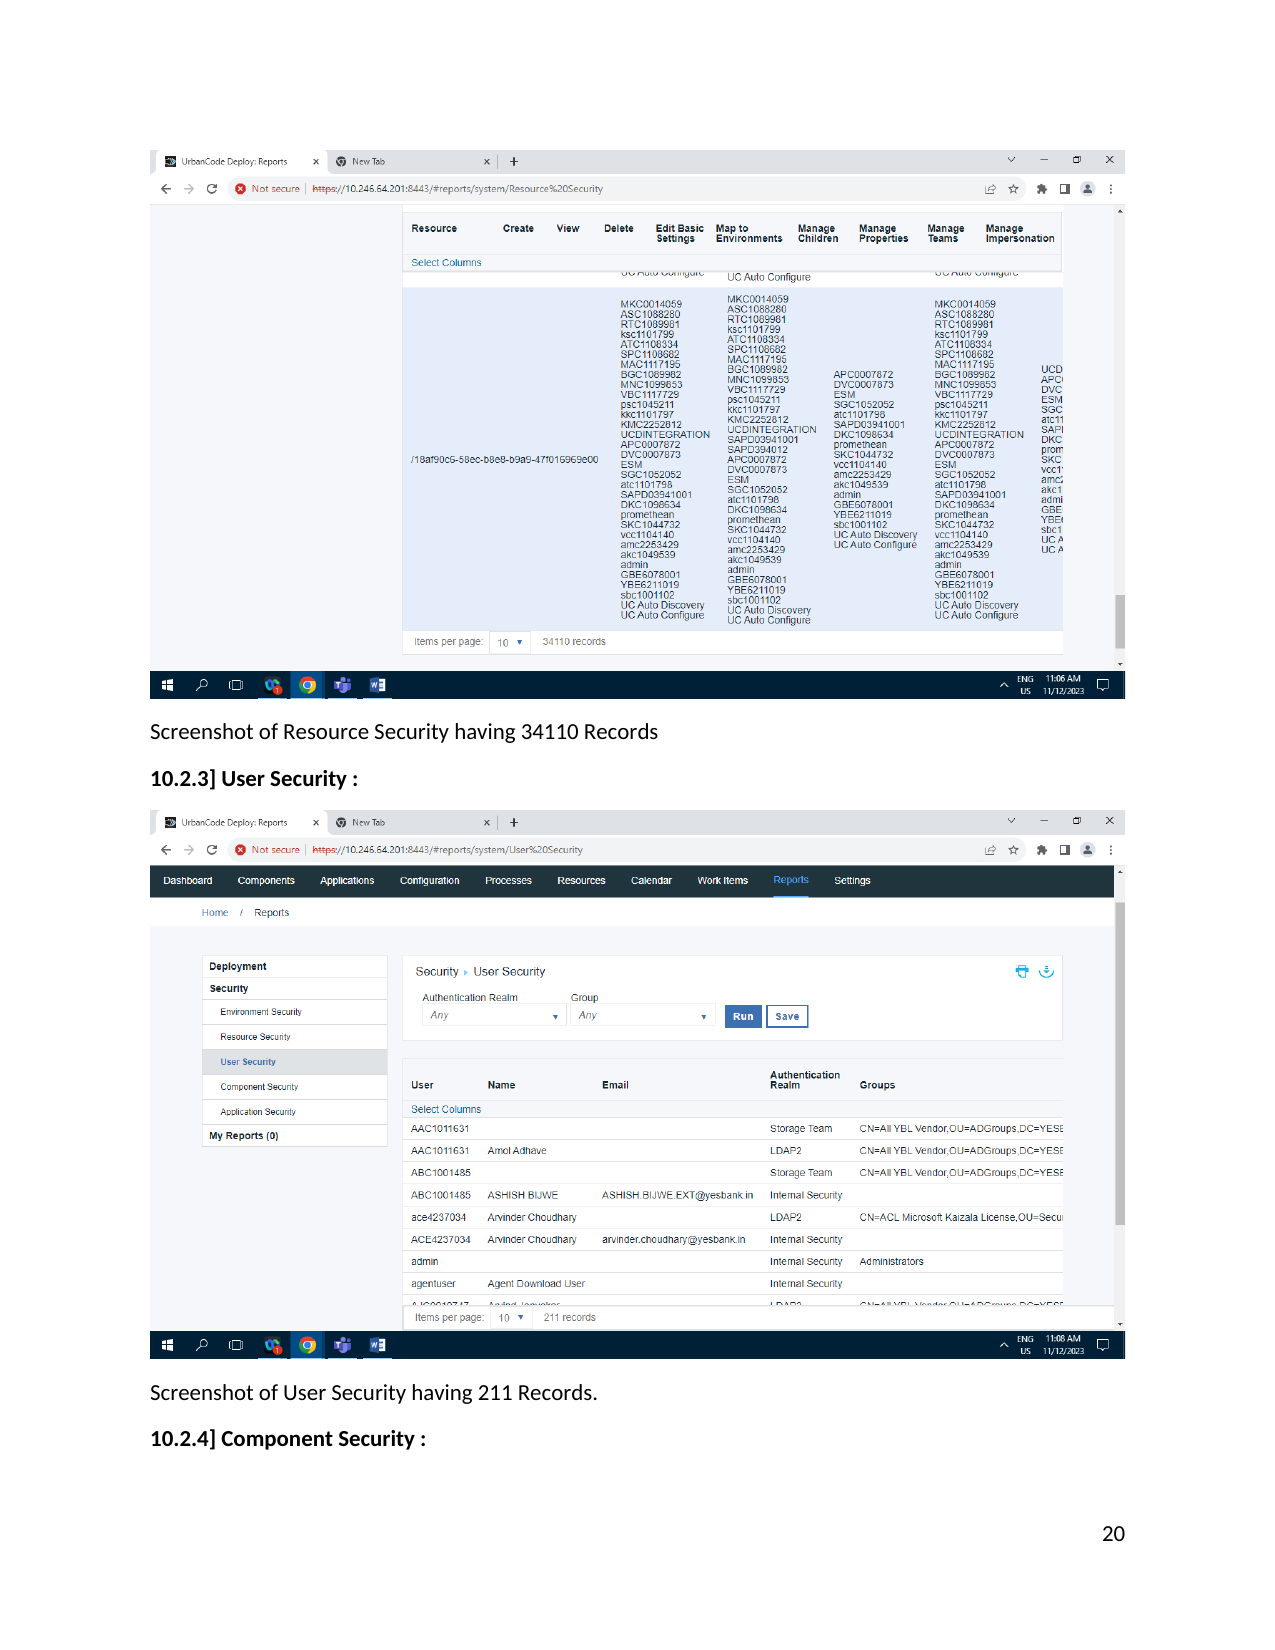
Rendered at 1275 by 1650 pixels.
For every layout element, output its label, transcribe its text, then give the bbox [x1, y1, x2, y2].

picture [150, 810, 1125, 1359]
text Screenshot of User Security having 211 Records. [150, 1378, 1125, 1406]
text 10.2.3] User Security : [150, 764, 1125, 792]
text Screenshot of Resource Security having 34110 Records [150, 717, 1125, 745]
text 10.2.4] Component Security : [150, 1424, 1125, 1453]
picture [150, 150, 1125, 699]
